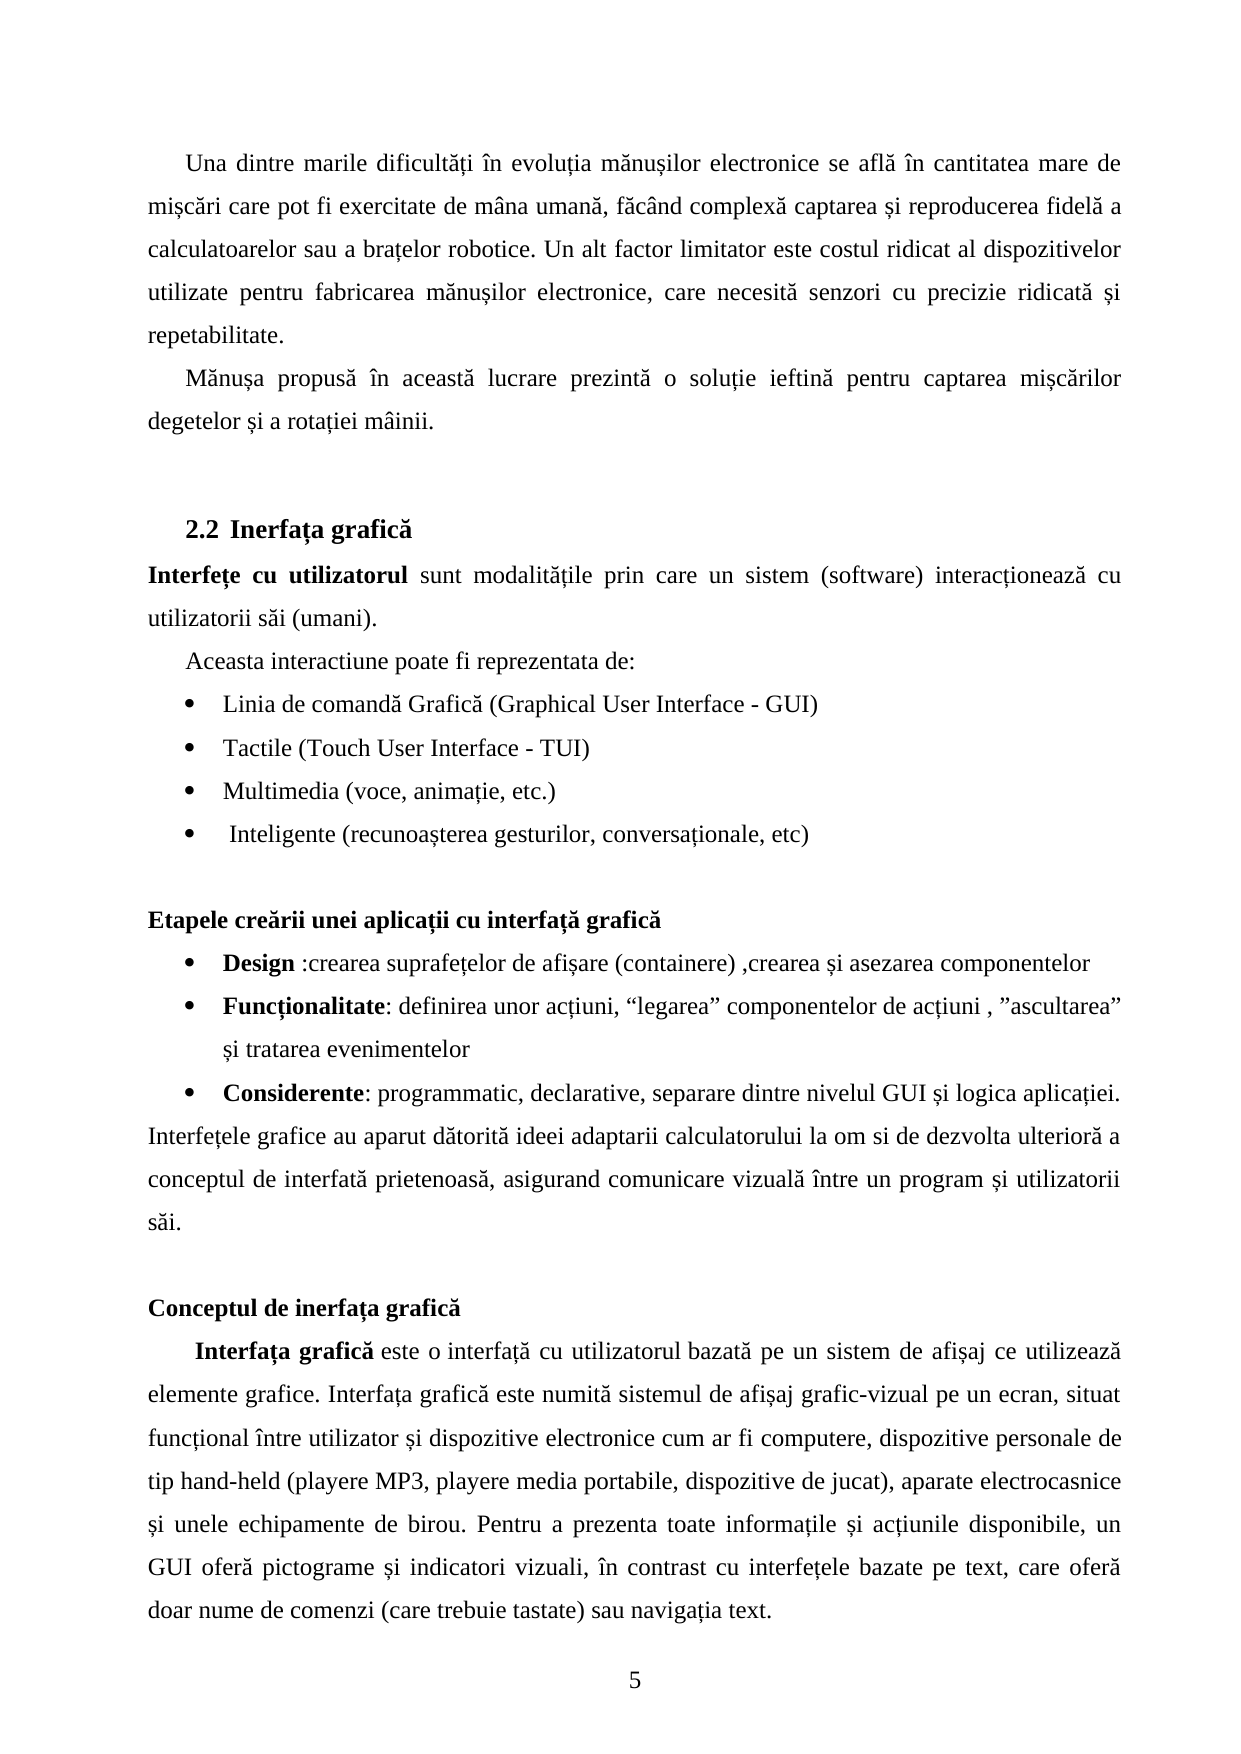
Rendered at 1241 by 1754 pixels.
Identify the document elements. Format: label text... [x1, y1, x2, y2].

list Considerente: programmatic, declarative, separare dintre nivelul GUI și logica aplicației. [185, 1078, 1122, 1106]
list Inteligente (recunoașterea gesturilor, conversaționale, etc) [185, 819, 1122, 848]
subtitle Inerfața grafică [185, 513, 1122, 545]
list Tactile (Touch User Interface - TUI) [185, 733, 1122, 761]
list Linia de comandă Grafică (Graphical User Interface - GUI) [185, 689, 1122, 718]
text Interfața grafică este o interfață cu utilizatorul bazată pe un sistem de afișaj ce utilizează elemente grafice. Interfața grafică este numită sistemul de afișaj grafic-vizual pe un ecran, situat funcțional între utilizator și dispozitive electronice cum ar fi computere, dispozitive personale de tip hand-held (playere MP3, playere media portabile, dispozitive de jucat), aparate electrocasnice și unele echipamente de birou. Pentru a prezenta toate informațile și acțiunile disponibile, un GUI oferă pictograme și indicatori vizuali, în contrast cu interfețele bazate pe text, care oferă doar nume de comenzi (care trebuie tastate) sau navigația text. [148, 1336, 1122, 1624]
list Design :crearea suprafețelor de afișare (containere) ,crearea și asezarea componentelor [185, 948, 1122, 977]
text Conceptul de inerfața grafică [148, 1293, 1122, 1322]
text Una dintre marile dificultăți în evoluția mănușilor electronice se află în cantitatea mare de mișcări care pot fi exercitate de mâna umană, făcând complexă captarea și reproducerea fidelă a calculatoarelor sau a brațelor robotice. Un alt factor limitator este costul ridicat al dispozitivelor utilizate pentru fabricarea mănușilor electronice, care necesită senzori cu precizie ridicată și repetabilitate. [148, 148, 1122, 349]
text Interfețele grafice au aparut dătorită ideei adaptarii calculatorului la om si de dezvolta ulterioră a conceptul de interfată prietenoasă, asigurand comunicare vizuală între un program și utilizatorii săi. [148, 1121, 1122, 1236]
text Interfețe cu utilizatorul sunt modalitățile prin care un sistem (software) interacționează cu utilizatorii săi (umani). [148, 560, 1122, 632]
text Mănușa propusă în această lucrare prezintă o soluție ieftină pentru captarea mișcărilor degetelor și a rotației mâinii. [148, 363, 1122, 435]
text Etapele creării unei aplicații cu interfață grafică [148, 905, 1122, 934]
list Funcționalitate: definirea unor acțiuni, “legarea” componentelor de acțiuni , ”ascultarea” și tratarea evenimentelor [185, 991, 1122, 1063]
text Aceasta interactiune poate fi reprezentata de: [185, 646, 1122, 675]
list Multimedia (voce, animație, etc.) [185, 776, 1122, 804]
